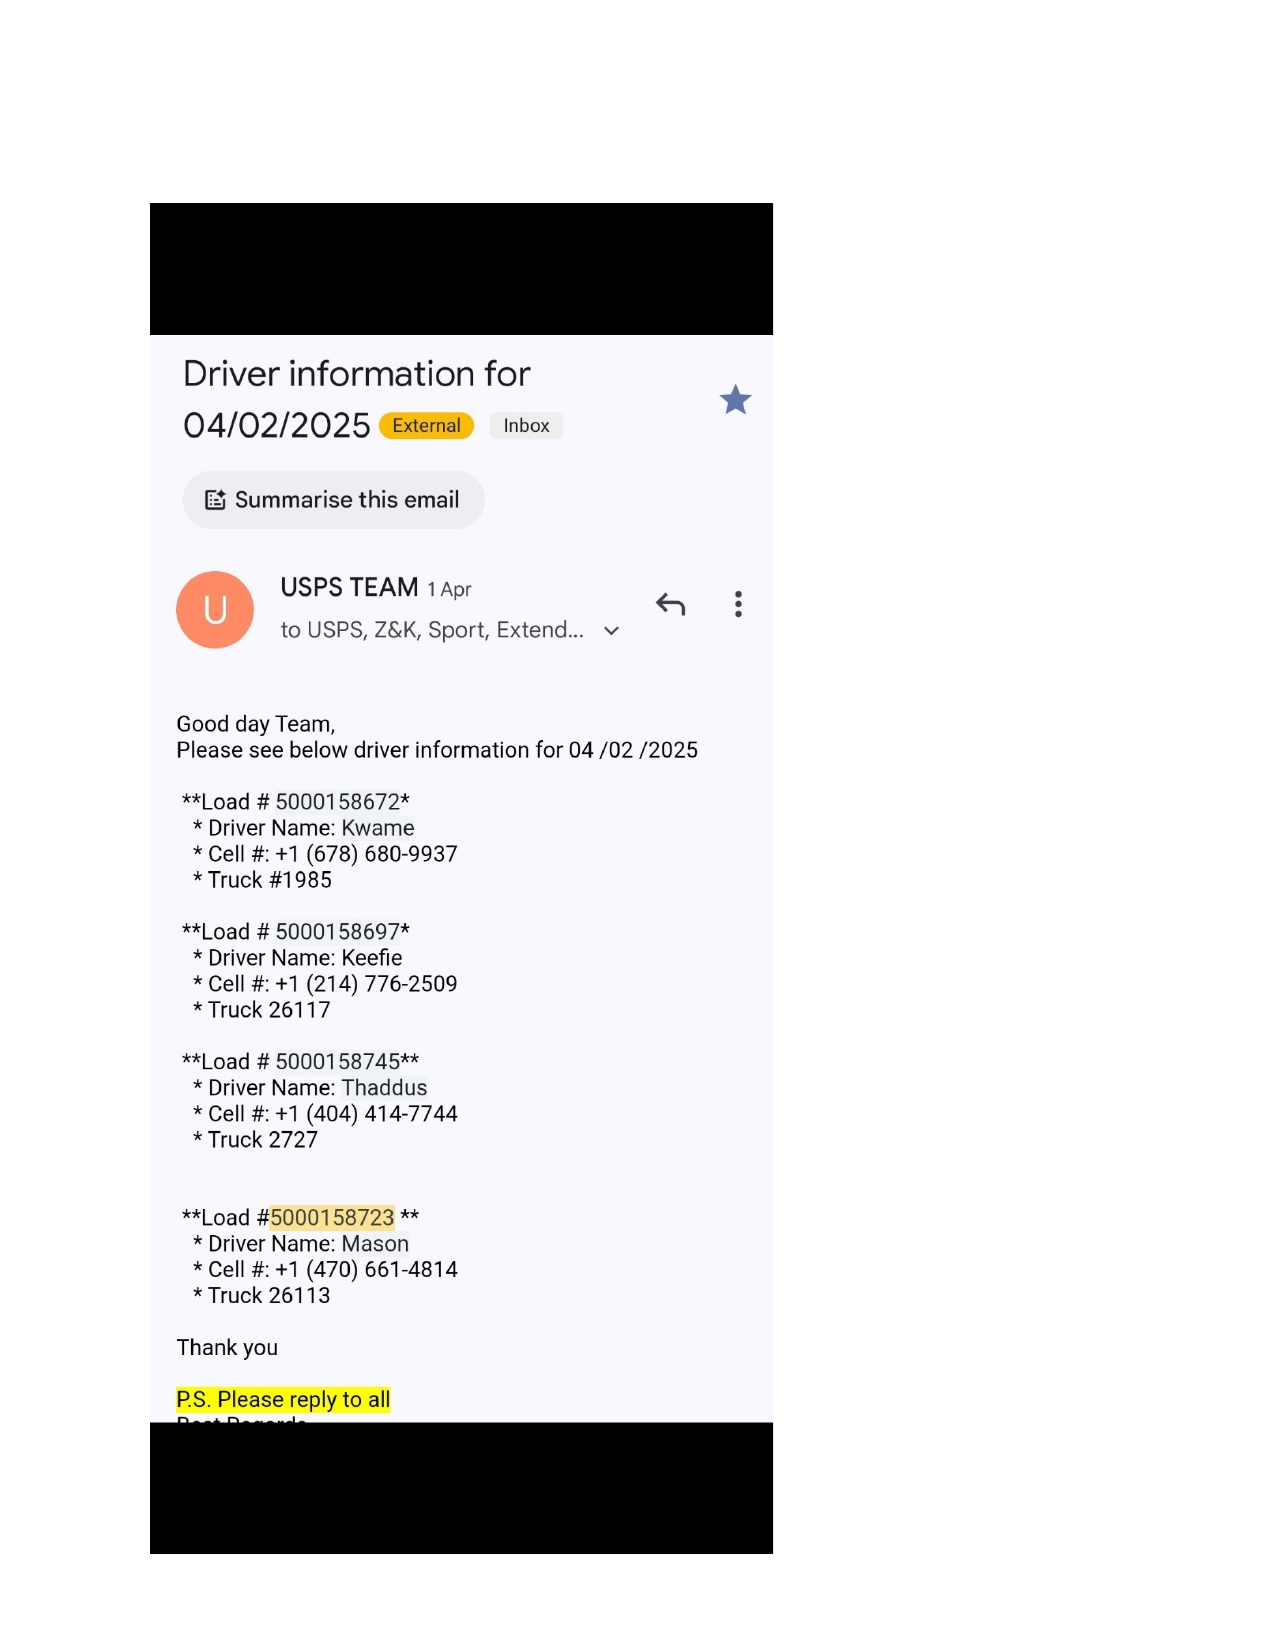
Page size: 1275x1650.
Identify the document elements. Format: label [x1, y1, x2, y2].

picture [150, 203, 774, 1554]
